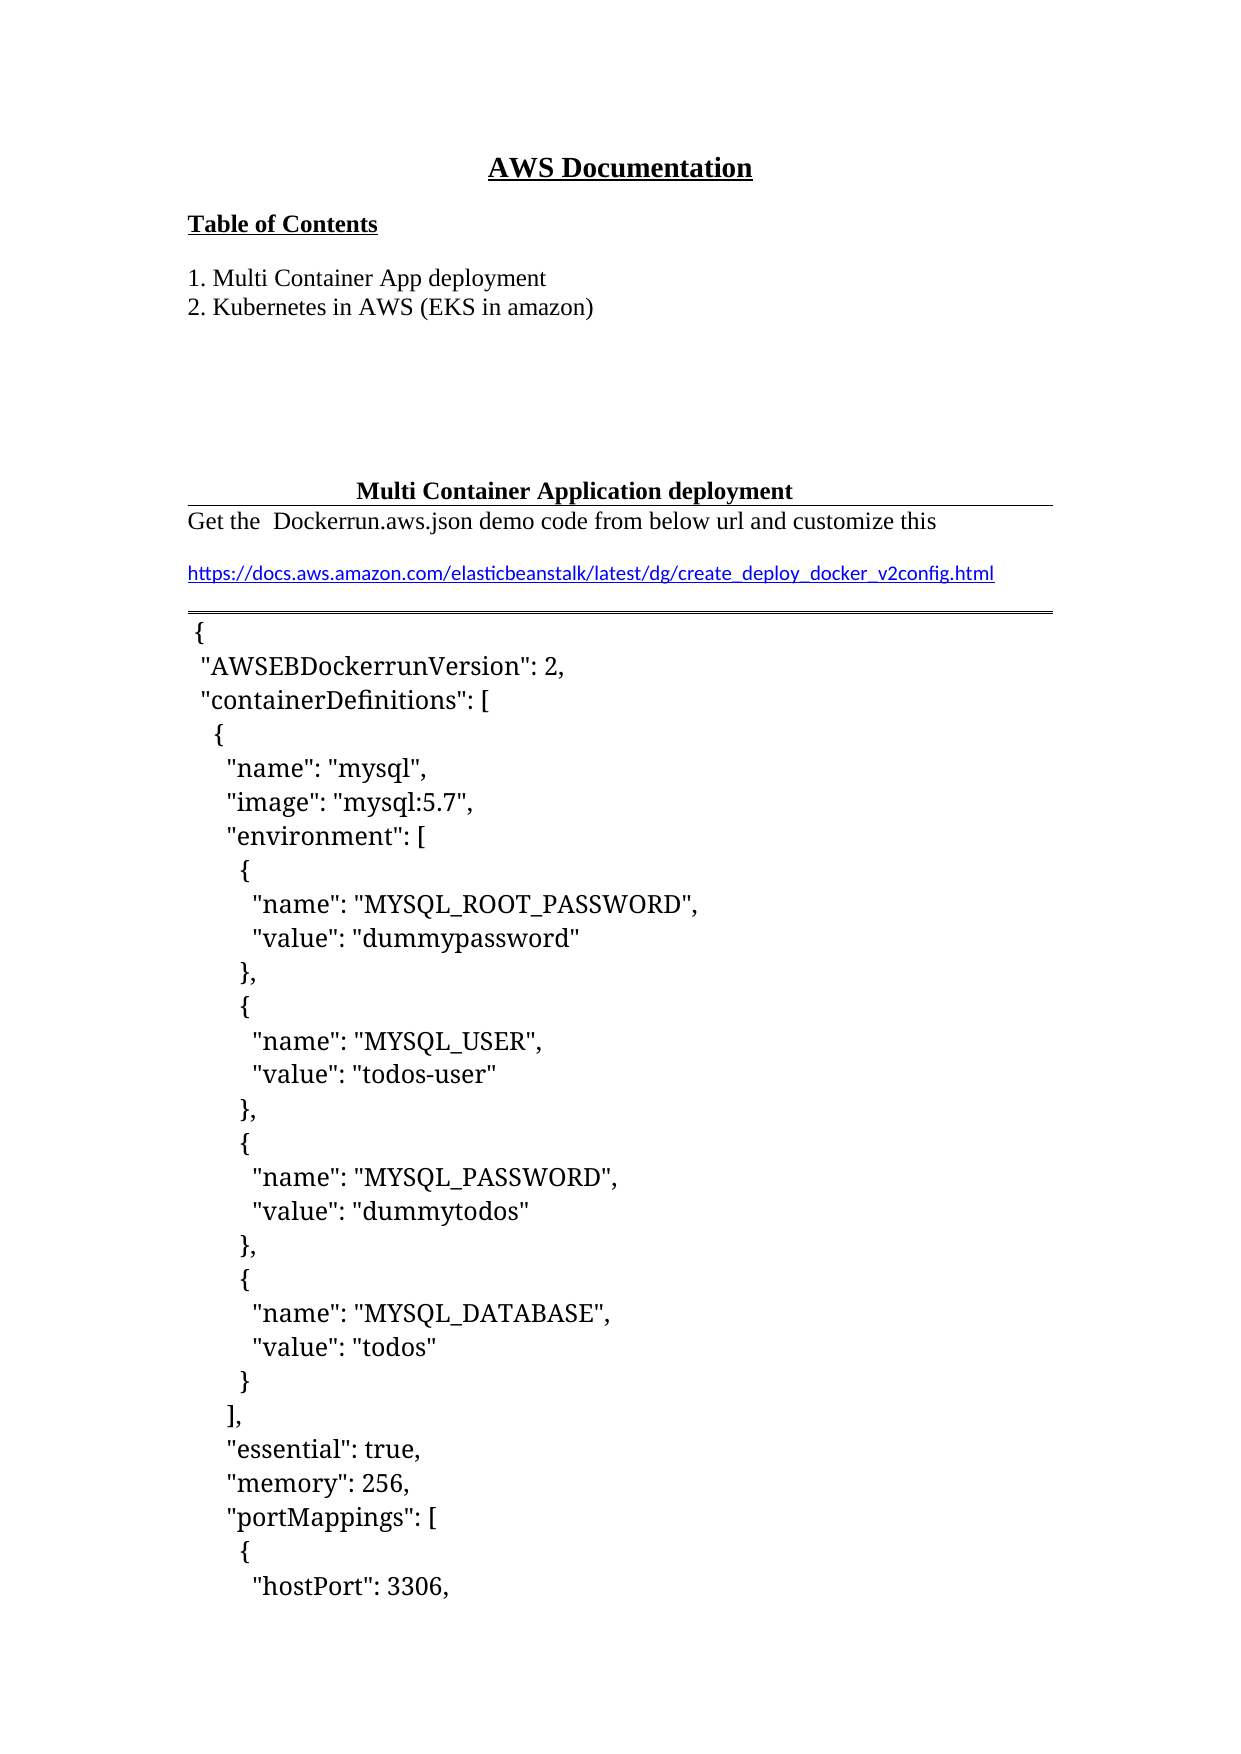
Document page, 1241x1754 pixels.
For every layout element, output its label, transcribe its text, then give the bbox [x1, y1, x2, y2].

text }, [187, 1091, 1053, 1125]
text ], [187, 1398, 1053, 1432]
text { [187, 1534, 1053, 1568]
text "name": "MYSQL_ROOT_PASSWORD", [187, 887, 1053, 921]
text "containerDefinitions": [ [187, 682, 1053, 717]
text "essential": true, [187, 1432, 1053, 1466]
text "name": "MYSQL_DATABASE", [187, 1296, 1053, 1330]
text }, [187, 955, 1053, 989]
text "environment": [ [187, 819, 1053, 853]
text "name": "MYSQL_USER", [187, 1023, 1053, 1057]
text 1. Multi Container App deployment [187, 263, 1053, 292]
text { [187, 989, 1053, 1023]
text "AWSEBDockerrunVersion": 2, [187, 648, 1053, 682]
text Get the Dockerrun.aws.json demo code from below url and customize this [187, 506, 1053, 535]
text "hostPort": 3306, [187, 1568, 1053, 1602]
text "value": "dummytodos" [187, 1193, 1053, 1227]
text { [187, 614, 1053, 648]
text { [187, 853, 1053, 887]
text }, [187, 1227, 1053, 1262]
text "value": "todos-user" [187, 1057, 1053, 1091]
text "name": "mysql", [187, 751, 1053, 785]
text { [187, 1262, 1053, 1296]
text } [187, 1364, 1053, 1398]
text "value": "dummypassword" [187, 921, 1053, 955]
text { [187, 717, 1053, 751]
text "portMappings": [ [187, 1500, 1053, 1534]
text "value": "todos" [187, 1330, 1053, 1364]
text https://docs.aws.amazon.com/elasticbeanstalk/latest/dg/create_deploy_docker_v2config.html [187, 560, 1053, 586]
text "name": "MYSQL_PASSWORD", [187, 1159, 1053, 1193]
text "memory": 256, [187, 1466, 1053, 1500]
text 2. Kubernetes in AWS (EKS in amazon) [187, 292, 1053, 321]
text { [187, 1125, 1053, 1159]
text "image": "mysql:5.7", [187, 785, 1053, 819]
text Table of Contents [187, 209, 1053, 238]
text AWS Documentation [187, 150, 1053, 183]
text Multi Container Application deployment [187, 476, 1053, 506]
